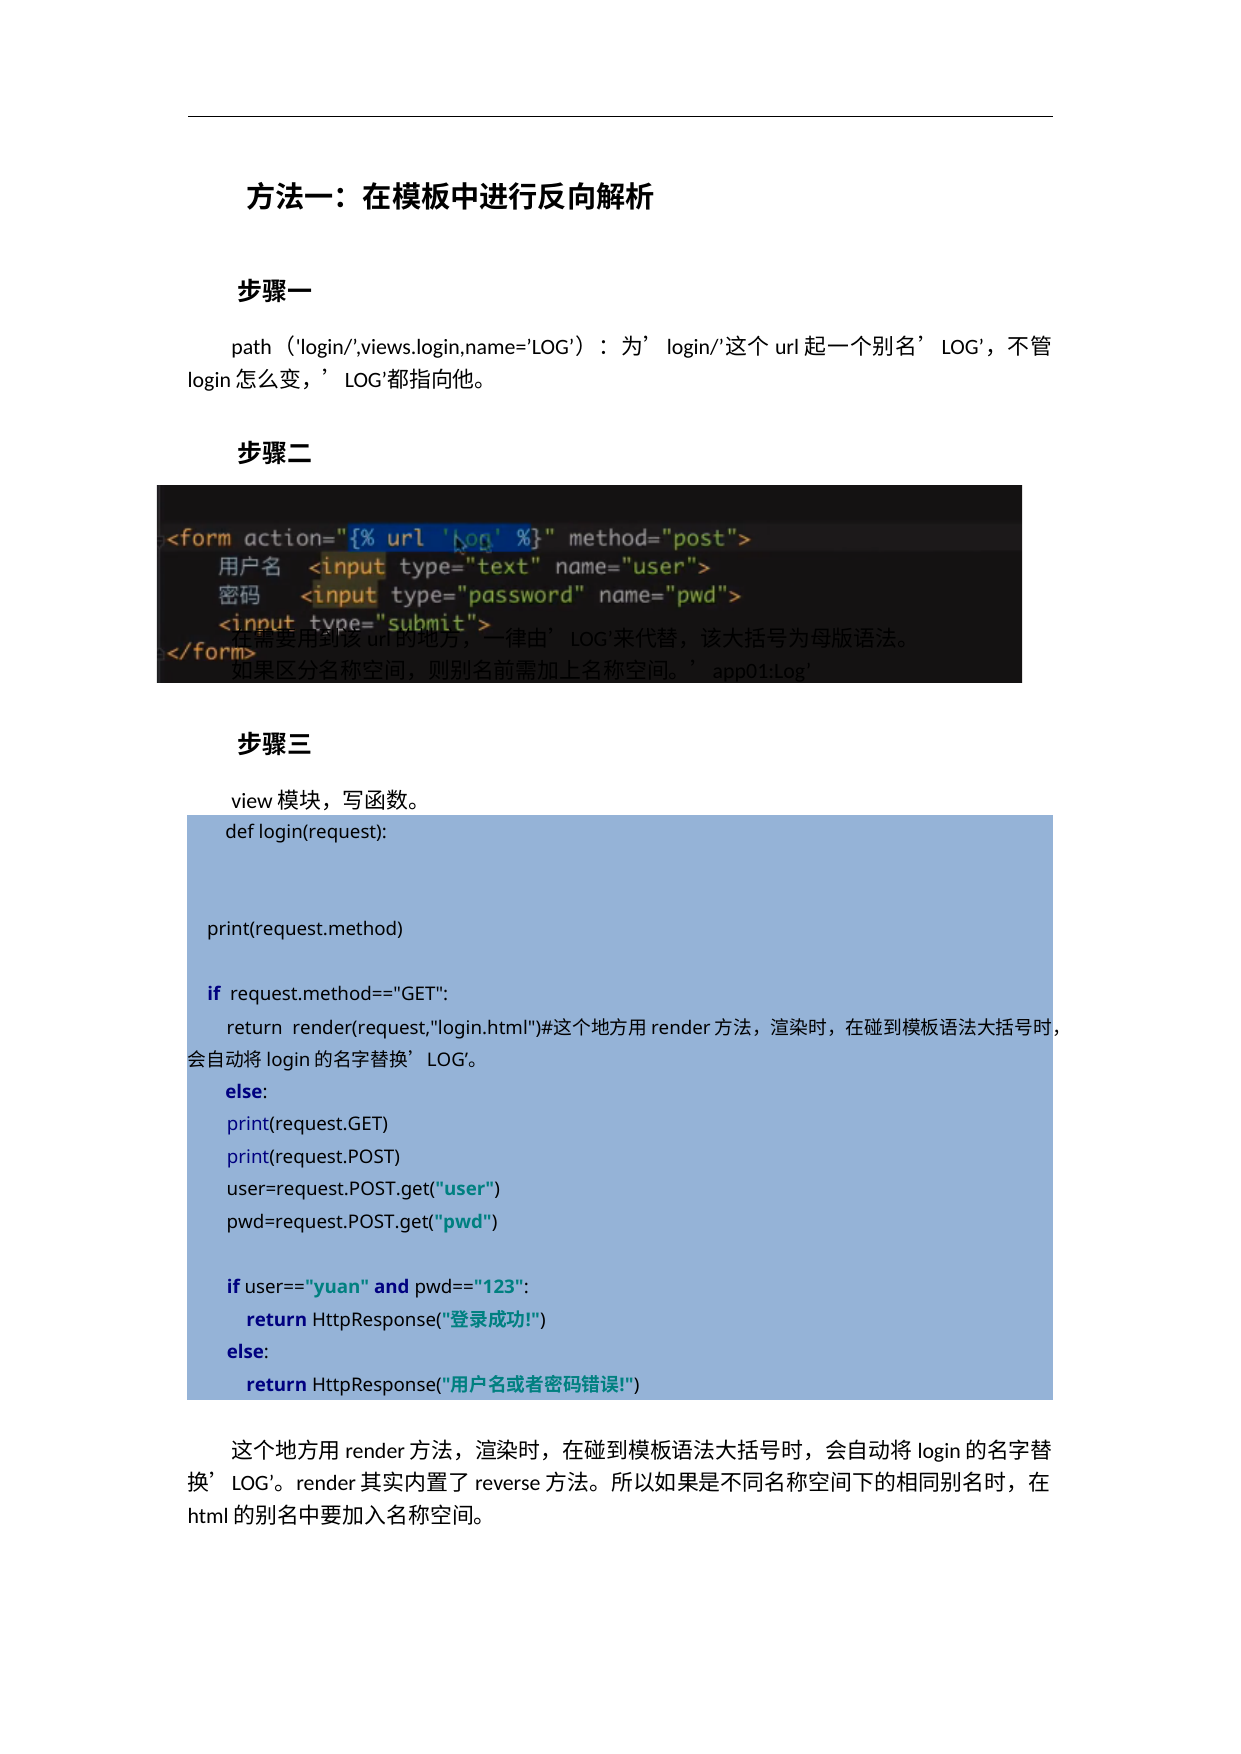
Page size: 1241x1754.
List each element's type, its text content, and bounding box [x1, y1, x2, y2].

text 这个地方用render方法，渲染时，在碰到模板语法大括号时，会自动将login的名字替换’LOG’。render其实内置了reverse方法。所以如果是不同名称空间下的相同别名时，在html的别名中要加入名称空间。 [187, 1432, 1053, 1530]
subtitle 方法一：在模板中进行反向解析 [187, 162, 1053, 227]
text path（'login/’,views.login,name=’LOG’）：为’login/’这个url起一个别名’LOG’，不管login怎么变，’LOG’都指向他。 [187, 329, 1053, 394]
subtitle 步骤二 [187, 419, 1053, 484]
text view模块，写函数。 [187, 782, 1053, 815]
text def login(request): print(request.method) if request.method=="GET": return render(request,"login.html")#这个地方用render方法，渲染时，在碰到模板语法大括号时，会自动将login的名字替换’LOG’。 [187, 815, 1053, 1075]
subtitle 步骤一 [187, 257, 1053, 322]
text 在需要用到该url的地方，一律由’LOG’来代替，该大括号为母版语法。 [187, 621, 1053, 653]
text else: print(request.GET) print(request.POST) user=request.POST.get("user") pwd=request.POST.get("pwd") if user=="yuan" and pwd=="123": return HttpResponse("登录成功!") else: return HttpResponse("用户名或者密码错误!") [187, 1075, 1053, 1400]
subtitle 步骤三 [187, 711, 1053, 776]
picture [156, 485, 1023, 683]
text 如果区分名称空间，则别名前需加上名称空间。’app01:Log’ [187, 653, 1053, 686]
